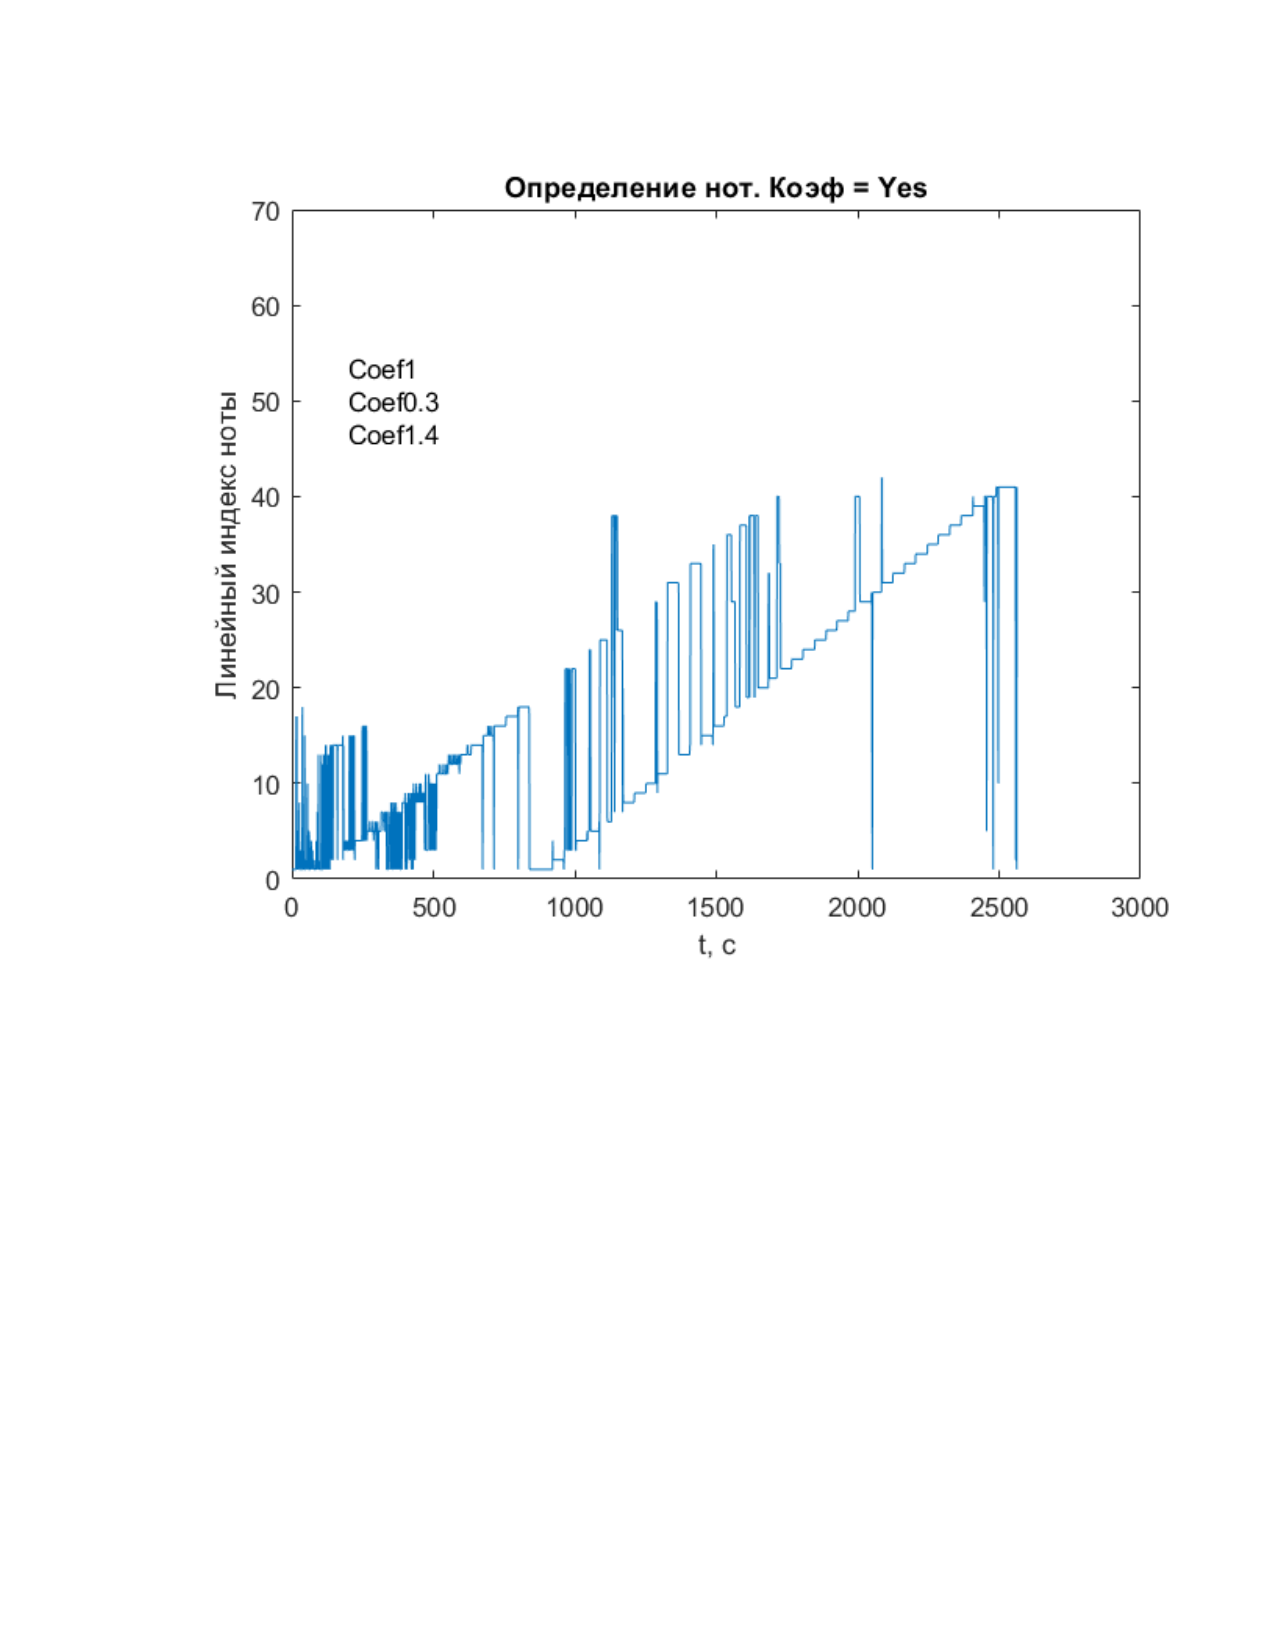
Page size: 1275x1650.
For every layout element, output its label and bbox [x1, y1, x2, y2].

picture [150, 150, 1244, 970]
